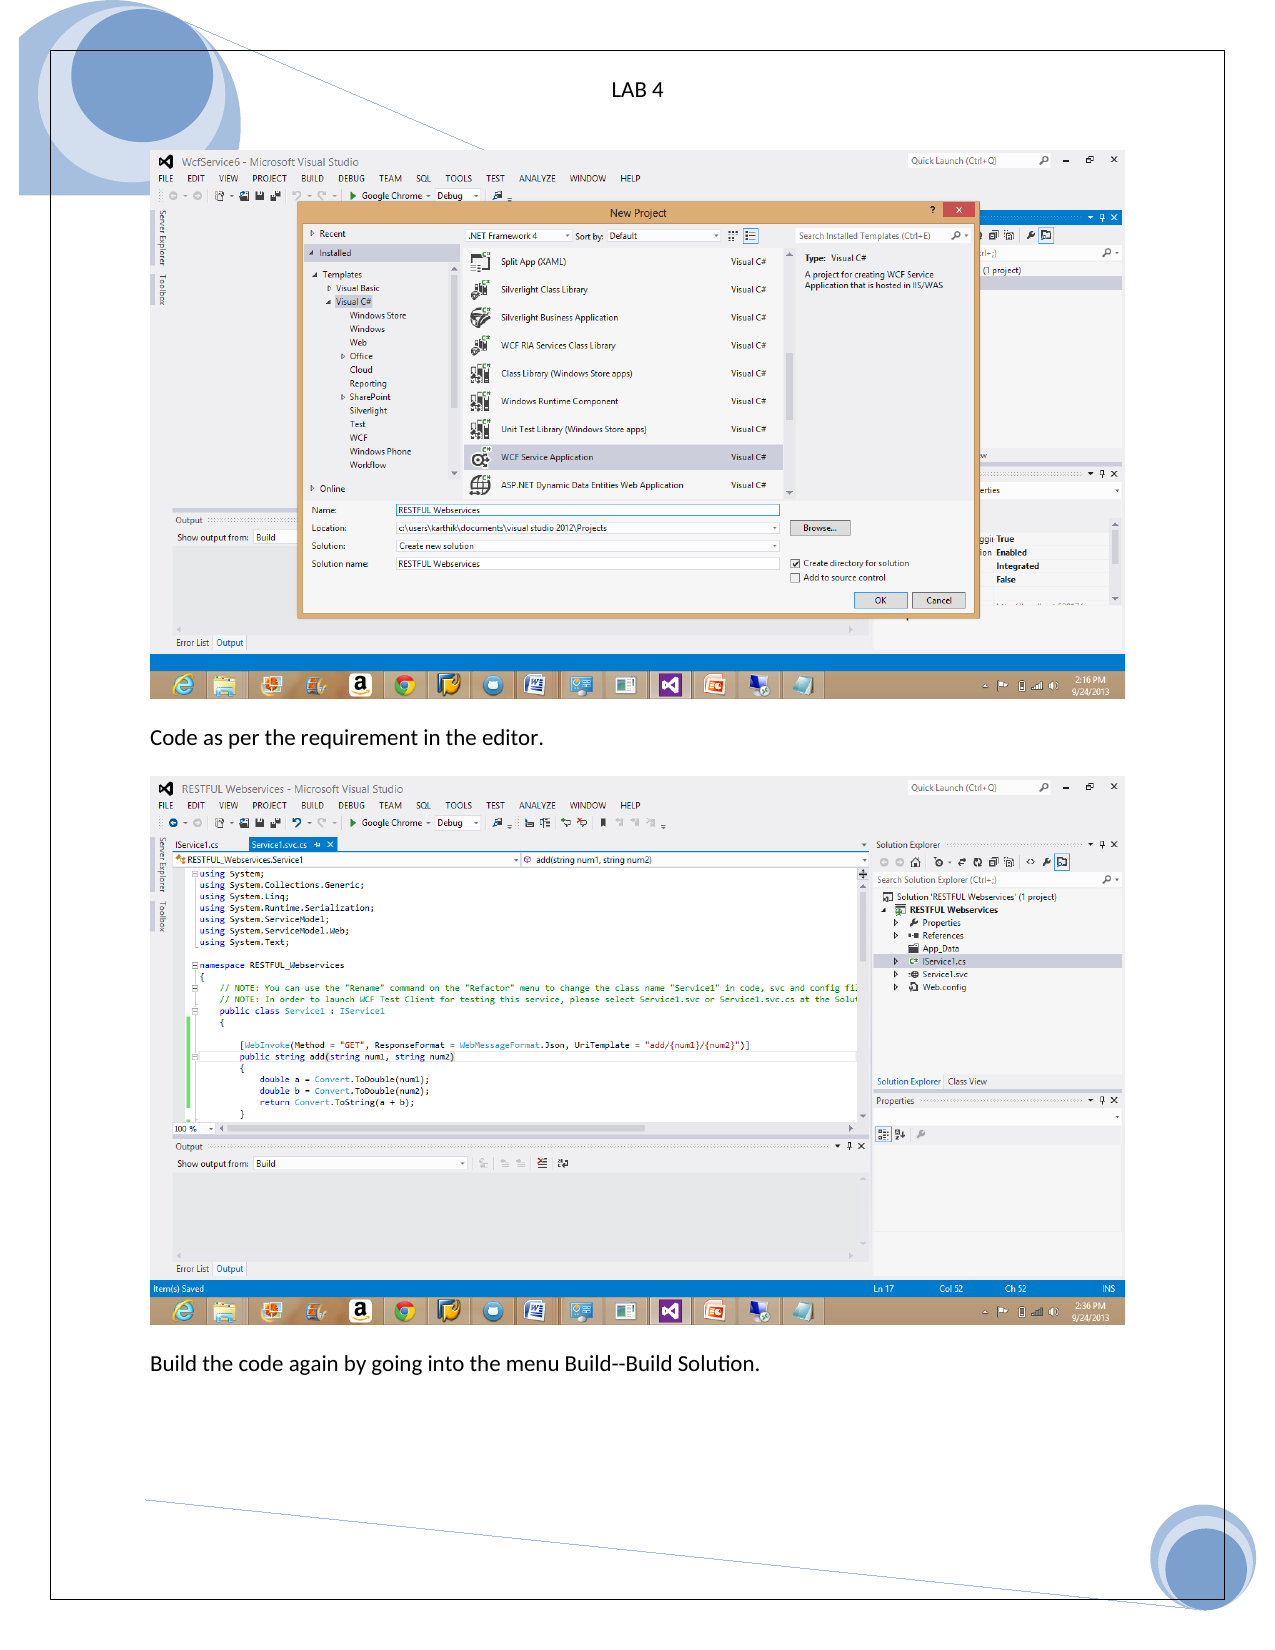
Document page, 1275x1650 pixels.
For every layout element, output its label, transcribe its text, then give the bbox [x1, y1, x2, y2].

picture [150, 150, 1125, 699]
text Build the code again by going into the menu Build--Build Solution. [150, 1349, 1125, 1377]
picture [150, 776, 1125, 1325]
text Code as per the requirement in the editor. [150, 723, 1125, 751]
